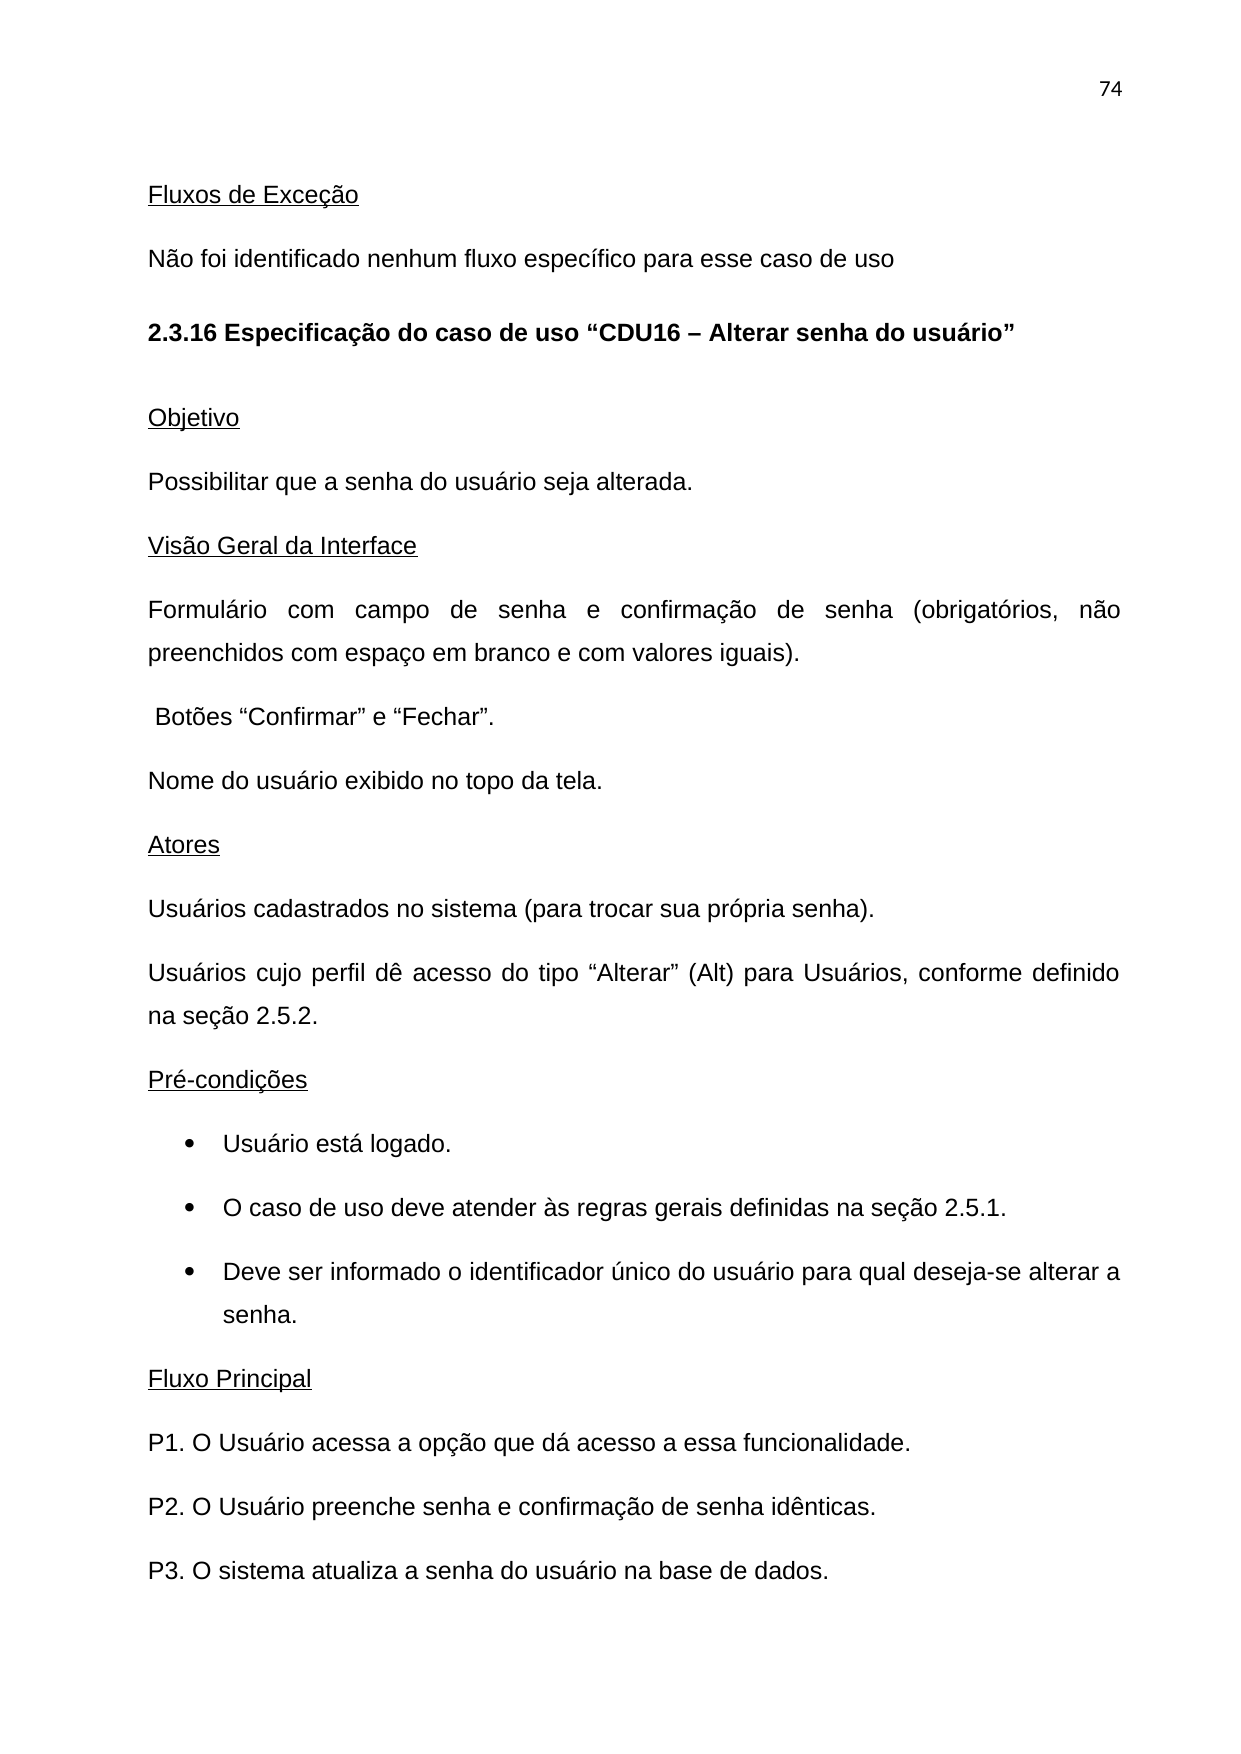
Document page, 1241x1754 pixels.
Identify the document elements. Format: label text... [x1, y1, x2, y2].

list O caso de uso deve atender às regras gerais definidas na seção 2.5.1. [185, 1193, 1122, 1222]
text Botões “Confirmar” e “Fechar”. [148, 702, 1122, 731]
text Formulário com campo de senha e confirmação de senha (obrigatórios, não preenchidos com espaço em branco e com valores iguais). [148, 595, 1122, 667]
text P3. O sistema atualiza a senha do usuário na base de dados. [148, 1556, 1122, 1585]
text Objetivo [148, 403, 1122, 432]
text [148, 243, 1122, 272]
text 2.3.16 Especificação do caso de uso “CDU16 – Alterar senha do usuário” [148, 318, 1122, 347]
text Fluxos de Exceção [148, 179, 1122, 208]
text Possibilitar que a senha do usuário seja alterada. [148, 467, 1122, 496]
text Fluxo Principal [148, 1364, 1122, 1393]
list Deve ser informado o identificador único do usuário para qual deseja-se alterar a senha. [185, 1257, 1122, 1329]
text Pré-condições [148, 1065, 1122, 1094]
text Usuários cadastrados no sistema (para trocar sua própria senha). [148, 894, 1122, 923]
text P1. O Usuário acessa a opção que dá acesso a essa funcionalidade. [148, 1428, 1122, 1457]
text Visão Geral da Interface [148, 531, 1122, 560]
text P2. O Usuário preenche senha e confirmação de senha idênticas. [148, 1492, 1122, 1521]
text Atores [148, 830, 1122, 859]
list Usuário está logado. [185, 1129, 1122, 1158]
text Usuários cujo perfil dê acesso do tipo “Alterar” (Alt) para Usuários, conforme definido na seção 2.5.2. [148, 958, 1122, 1030]
text Nome do usuário exibido no topo da tela. [148, 766, 1122, 795]
